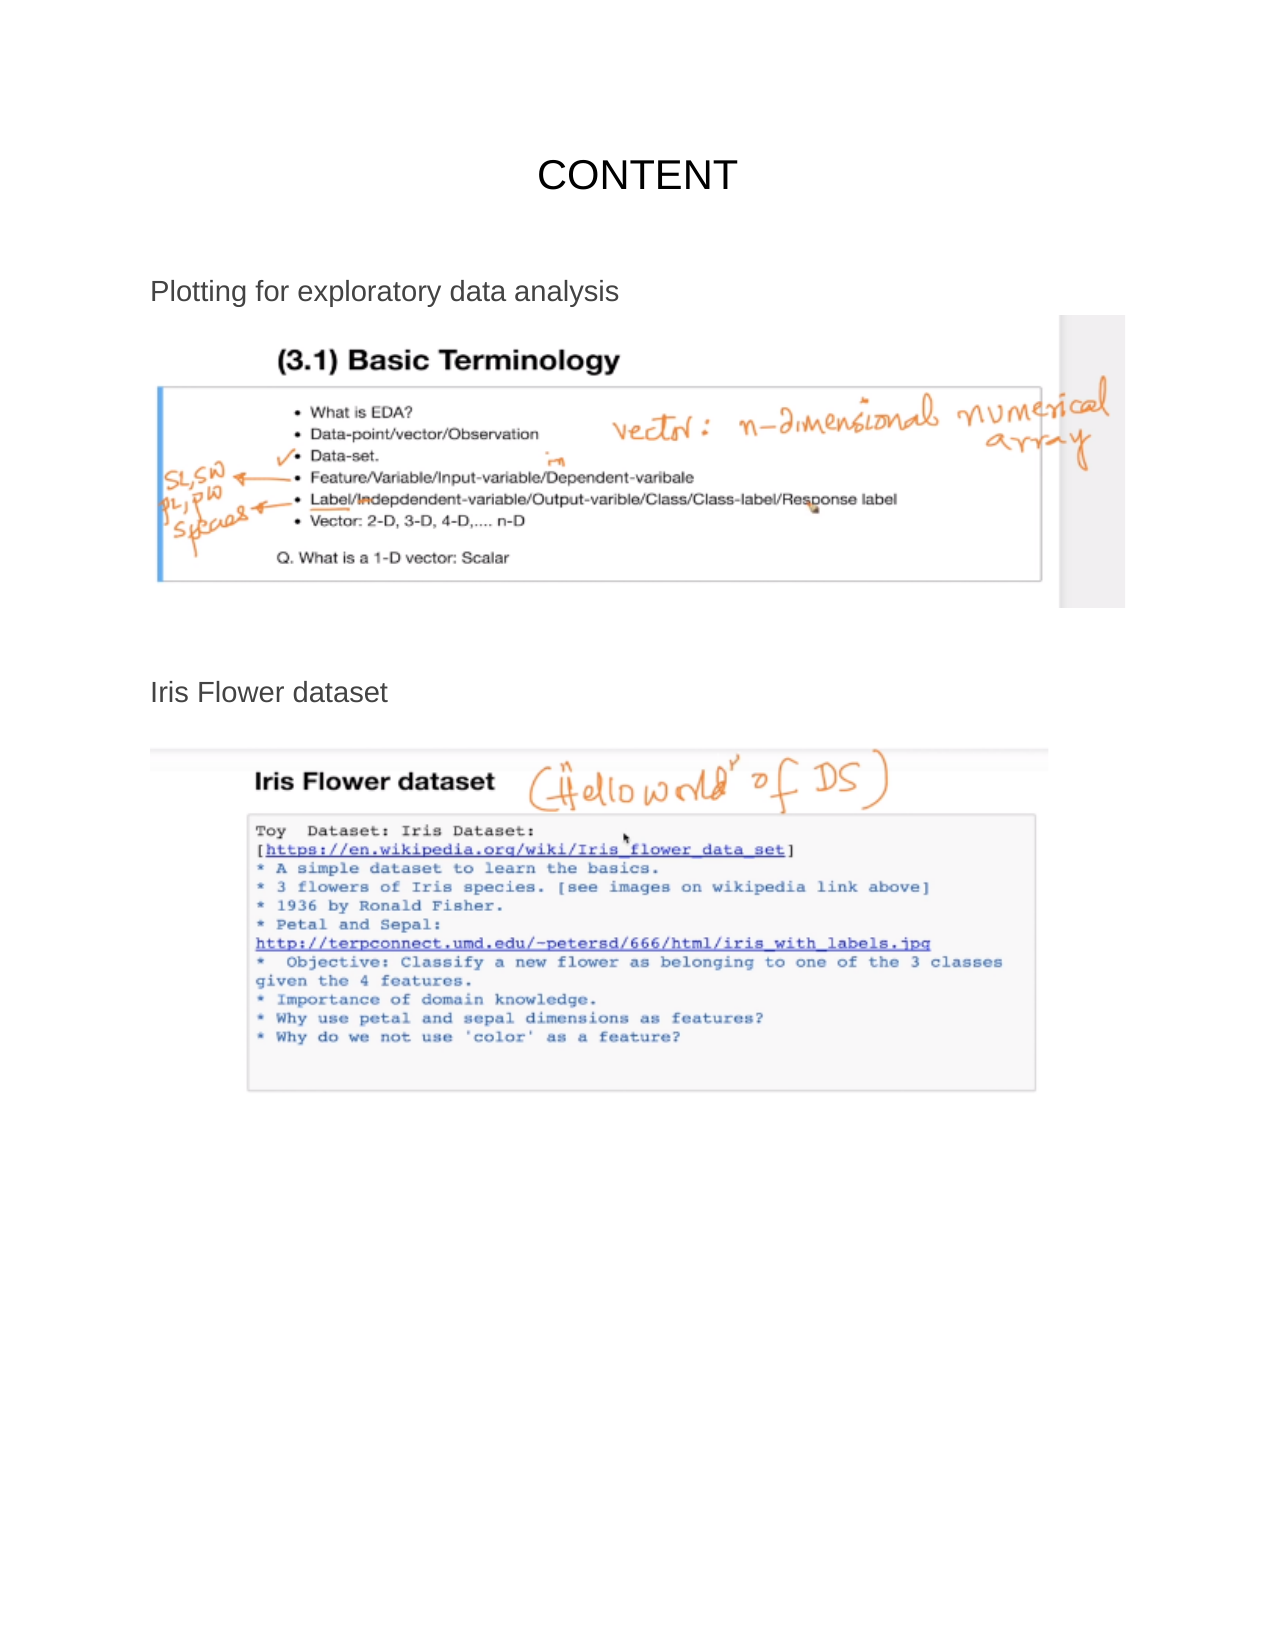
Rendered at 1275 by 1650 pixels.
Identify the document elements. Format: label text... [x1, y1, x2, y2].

picture [150, 747, 1049, 1101]
subtitle Iris Flower dataset [150, 675, 1125, 708]
subtitle CONTENT [150, 150, 1125, 198]
picture [150, 315, 1125, 608]
subtitle Plotting for exploratory data analysis [150, 274, 1125, 307]
